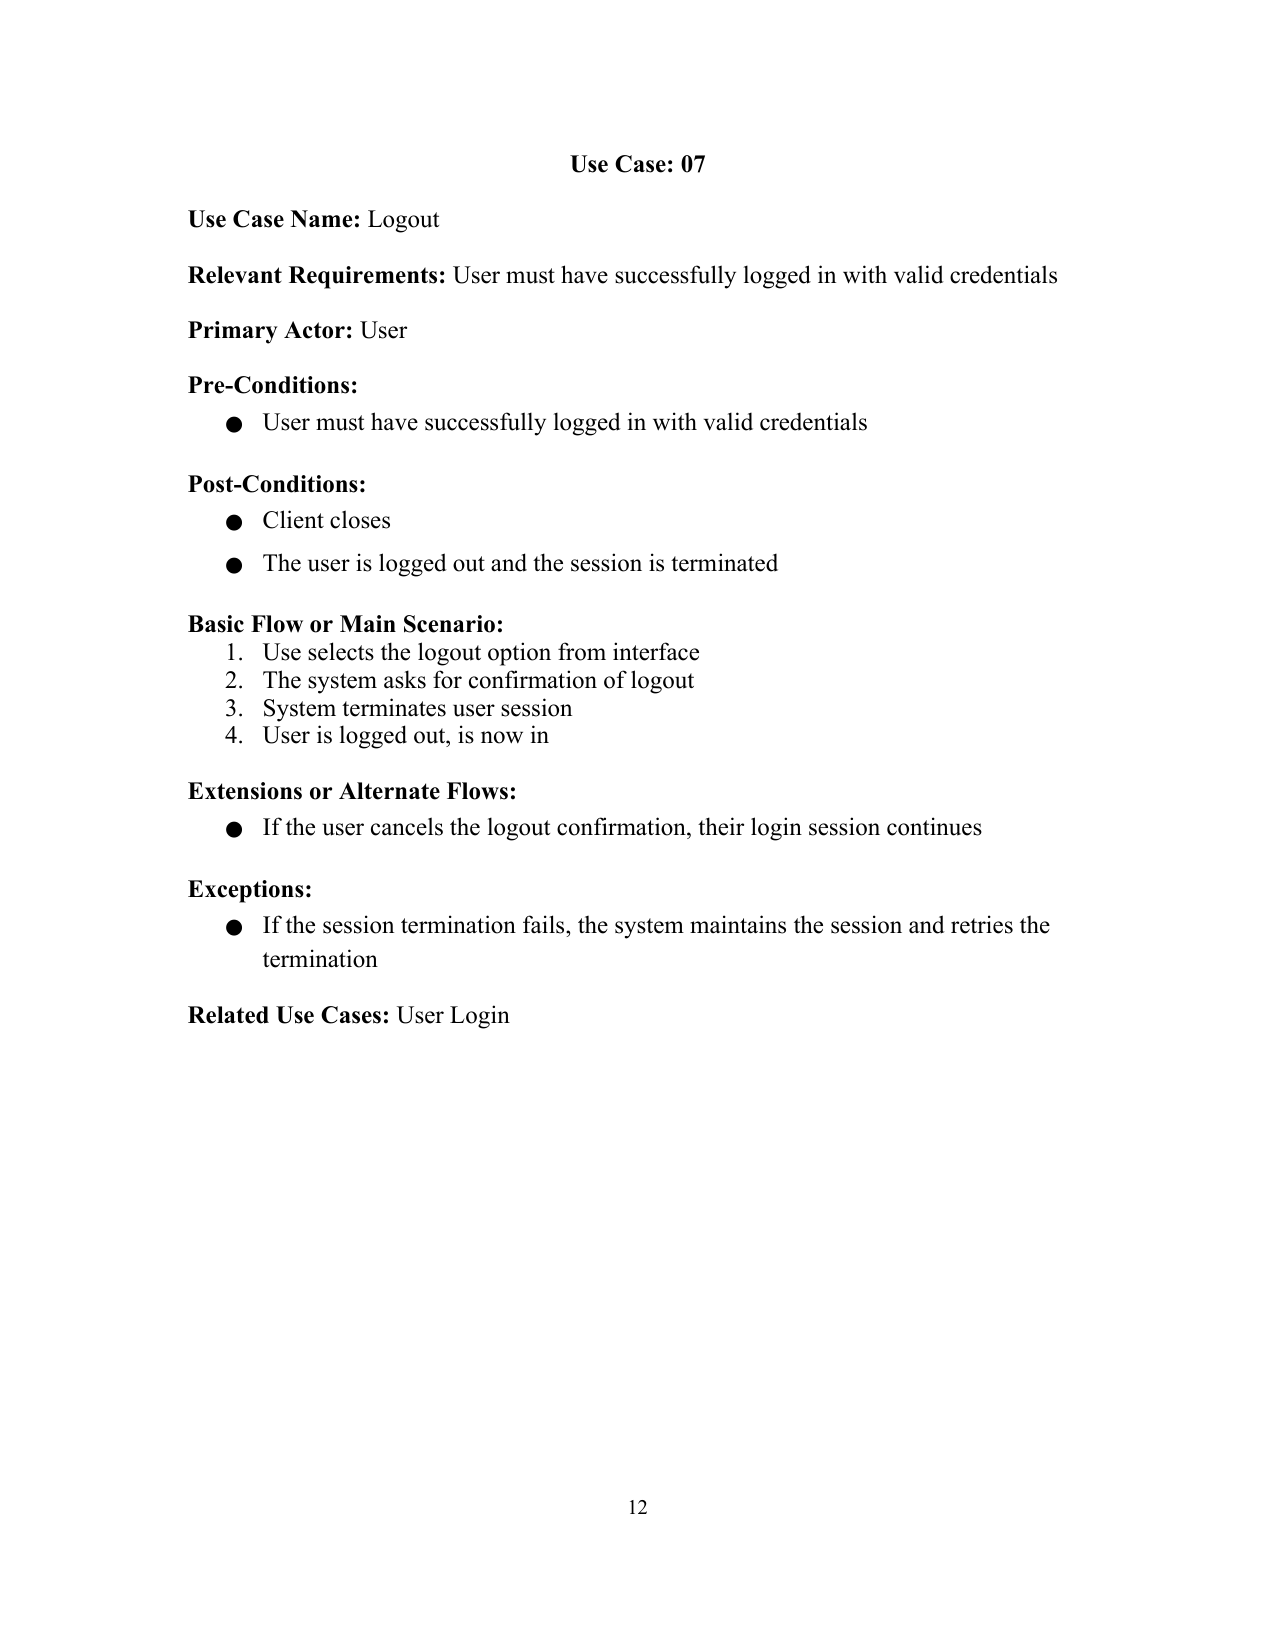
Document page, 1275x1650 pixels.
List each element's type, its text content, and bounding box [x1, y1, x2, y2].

text Basic Flow or Main Scenario: [187, 611, 1087, 638]
list If the user cancels the logout confirmation, their login session continues [225, 804, 1087, 847]
list User is logged out, is now in [225, 721, 1087, 749]
list Use selects the logout option from interface [225, 638, 1087, 666]
text Use Case Name: Logout [187, 205, 1087, 233]
list Client closes [225, 497, 1087, 540]
list If the session termination fails, the system maintains the session and retries the termination [225, 903, 1087, 973]
list System terminates user session [225, 694, 1087, 721]
text Related Use Cases: User Login [187, 1001, 1087, 1028]
text Exceptions: [187, 875, 1087, 903]
list User must have successfully logged in with valid credentials [225, 399, 1087, 442]
text Pre-Conditions: [187, 372, 1087, 399]
text Use Case: 07 [187, 150, 1087, 178]
text Post-Conditions: [187, 470, 1087, 497]
text Extensions or Alternate Flows: [187, 777, 1087, 804]
text Primary Actor: User [187, 316, 1087, 344]
list The user is logged out and the session is terminated [225, 540, 1087, 583]
text Relevant Requirements: User must have successfully logged in with valid credentials [187, 261, 1087, 288]
list The system asks for confirmation of logout [225, 666, 1087, 694]
